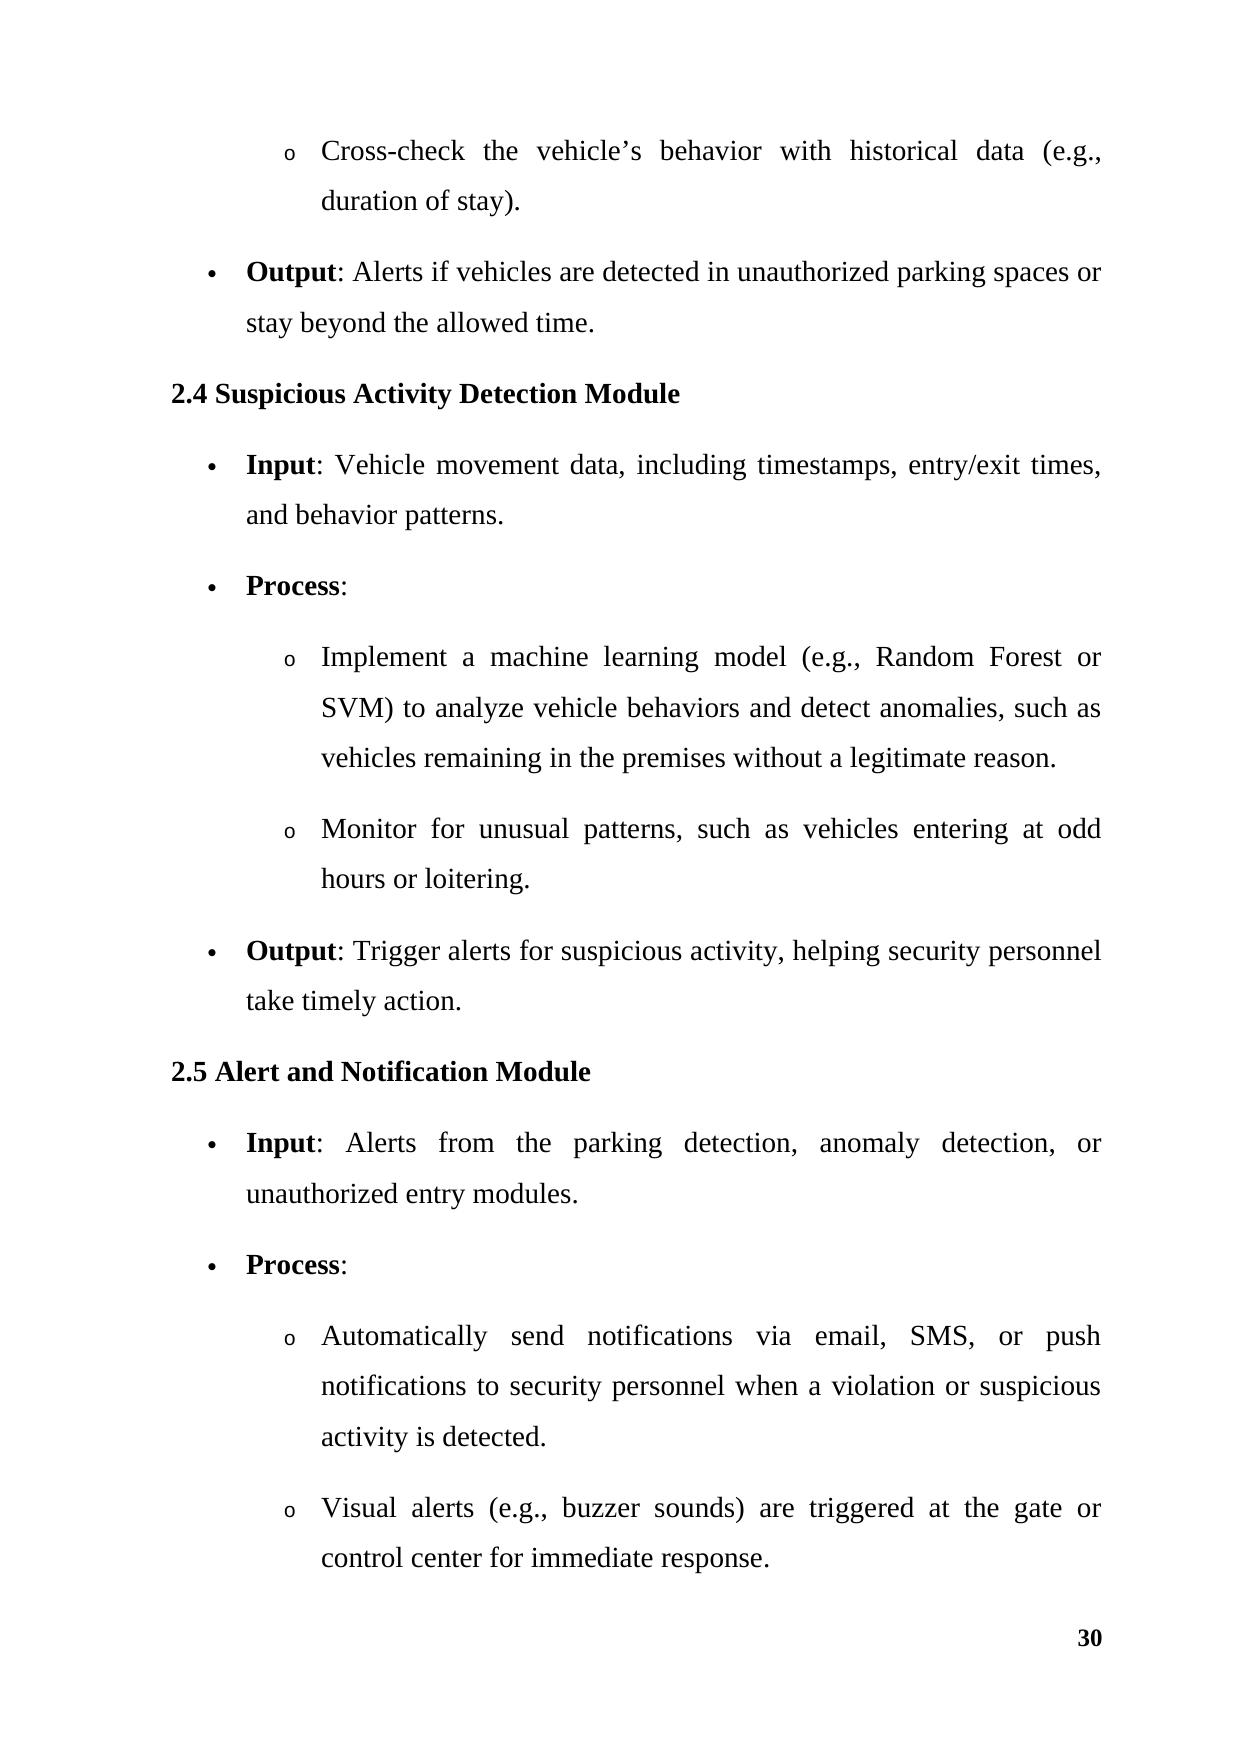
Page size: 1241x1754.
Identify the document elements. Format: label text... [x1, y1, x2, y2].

list Implement a machine learning model (e.g., Random Forest or SVM) to analyze vehicle behaviors and detect anomalies, such as vehicles remaining in the premises without a legitimate reason. [283, 639, 1102, 774]
list Input: Alerts from the parking detection, anomaly detection, or unauthorized entry modules. [208, 1125, 1102, 1209]
list Process: [208, 568, 1102, 602]
list Output: Alerts if vehicles are detected in unauthorized parking spaces or stay beyond the allowed time. [208, 254, 1102, 338]
list Process: [208, 1247, 1102, 1280]
list Input: Vehicle movement data, including timestamps, entry/exit times, and behavior patterns. [208, 447, 1102, 531]
list Output: Trigger alerts for suspicious activity, helping security personnel take timely action. [208, 933, 1102, 1017]
list Cross-check the vehicle’s behavior with historical data (e.g., duration of stay). [283, 133, 1102, 217]
list Visual alerts (e.g., buzzer sounds) are triggered at the gate or control center for immediate response. [283, 1490, 1102, 1574]
list Automatically send notifications via email, SMS, or push notifications to security personnel when a violation or suspicious activity is detected. [283, 1318, 1102, 1452]
text 2.5 Alert and Notification Module [171, 1054, 1102, 1088]
list Monitor for unusual patterns, such as vehicles entering at odd hours or loitering. [283, 811, 1102, 895]
text 2.4 Suspicious Activity Detection Module [171, 376, 1102, 409]
